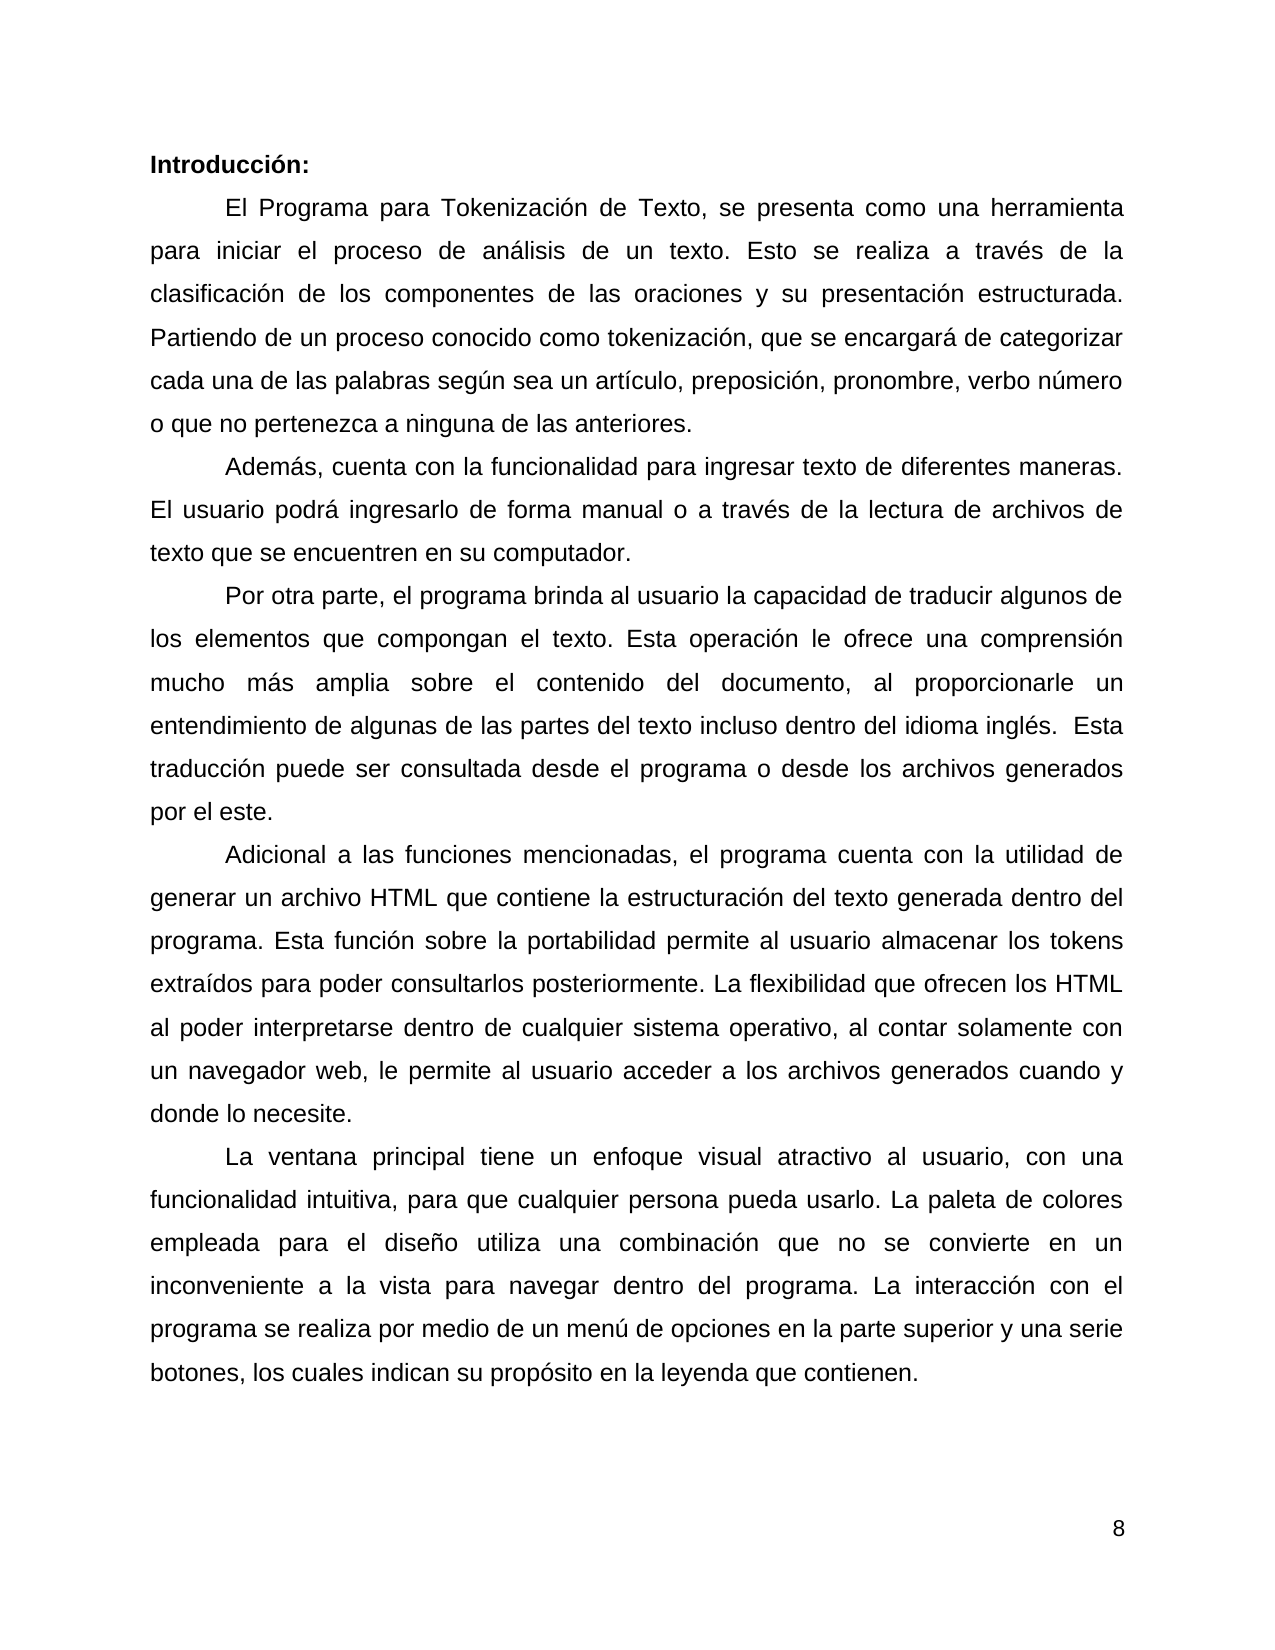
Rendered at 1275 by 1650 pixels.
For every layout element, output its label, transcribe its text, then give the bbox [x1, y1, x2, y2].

text Además, cuenta con la funcionalidad para ingresar texto de diferentes maneras. El usuario podrá ingresarlo de forma manual o a través de la lectura de archivos de texto que se encuentren en su computador. [150, 452, 1125, 567]
text La ventana principal tiene un enfoque visual atractivo al usuario, con una funcionalidad intuitiva, para que cualquier persona pueda usarlo. La paleta de colores empleada para el diseño utiliza una combinación que no se convierte en un inconveniente a la vista para navegar dentro del programa. La interacción con el programa se realiza por medio de un menú de opciones en la parte superior y una serie botones, los cuales indican su propósito en la leyenda que contienen. [150, 1142, 1125, 1386]
text Adicional a las funciones mencionadas, el programa cuenta con la utilidad de generar un archivo HTML que contiene la estructuración del texto generada dentro del programa. Esta función sobre la portabilidad permite al usuario almacenar los tokens extraídos para poder consultarlos posteriormente. La flexibilidad que ofrecen los HTML al poder interpretarse dentro de cualquier sistema operativo, al contar solamente con un navegador web, le permite al usuario acceder a los archivos generados cuando y donde lo necesite. [150, 840, 1125, 1127]
text Por otra parte, el programa brinda al usuario la capacidad de traducir algunos de los elementos que compongan el texto. Esta operación le ofrece una comprensión mucho más amplia sobre el contenido del documento, al proporcionarle un entendimiento de algunas de las partes del texto incluso dentro del idioma inglés. Esta traducción puede ser consultada desde el programa o desde los archivos generados por el este. [150, 581, 1125, 826]
text El Programa para Tokenización de Texto, se presenta como una herramienta para iniciar el proceso de análisis de un texto. Esto se realiza a través de la clasificación de los componentes de las oraciones y su presentación estructurada. Partiendo de un proceso conocido como tokenización, que se encargará de categorizar cada una de las palabras según sea un artículo, preposición, pronombre, verbo número o que no pertenezca a ninguna de las anteriores. [150, 193, 1125, 437]
subtitle Introducción: [150, 150, 1125, 179]
